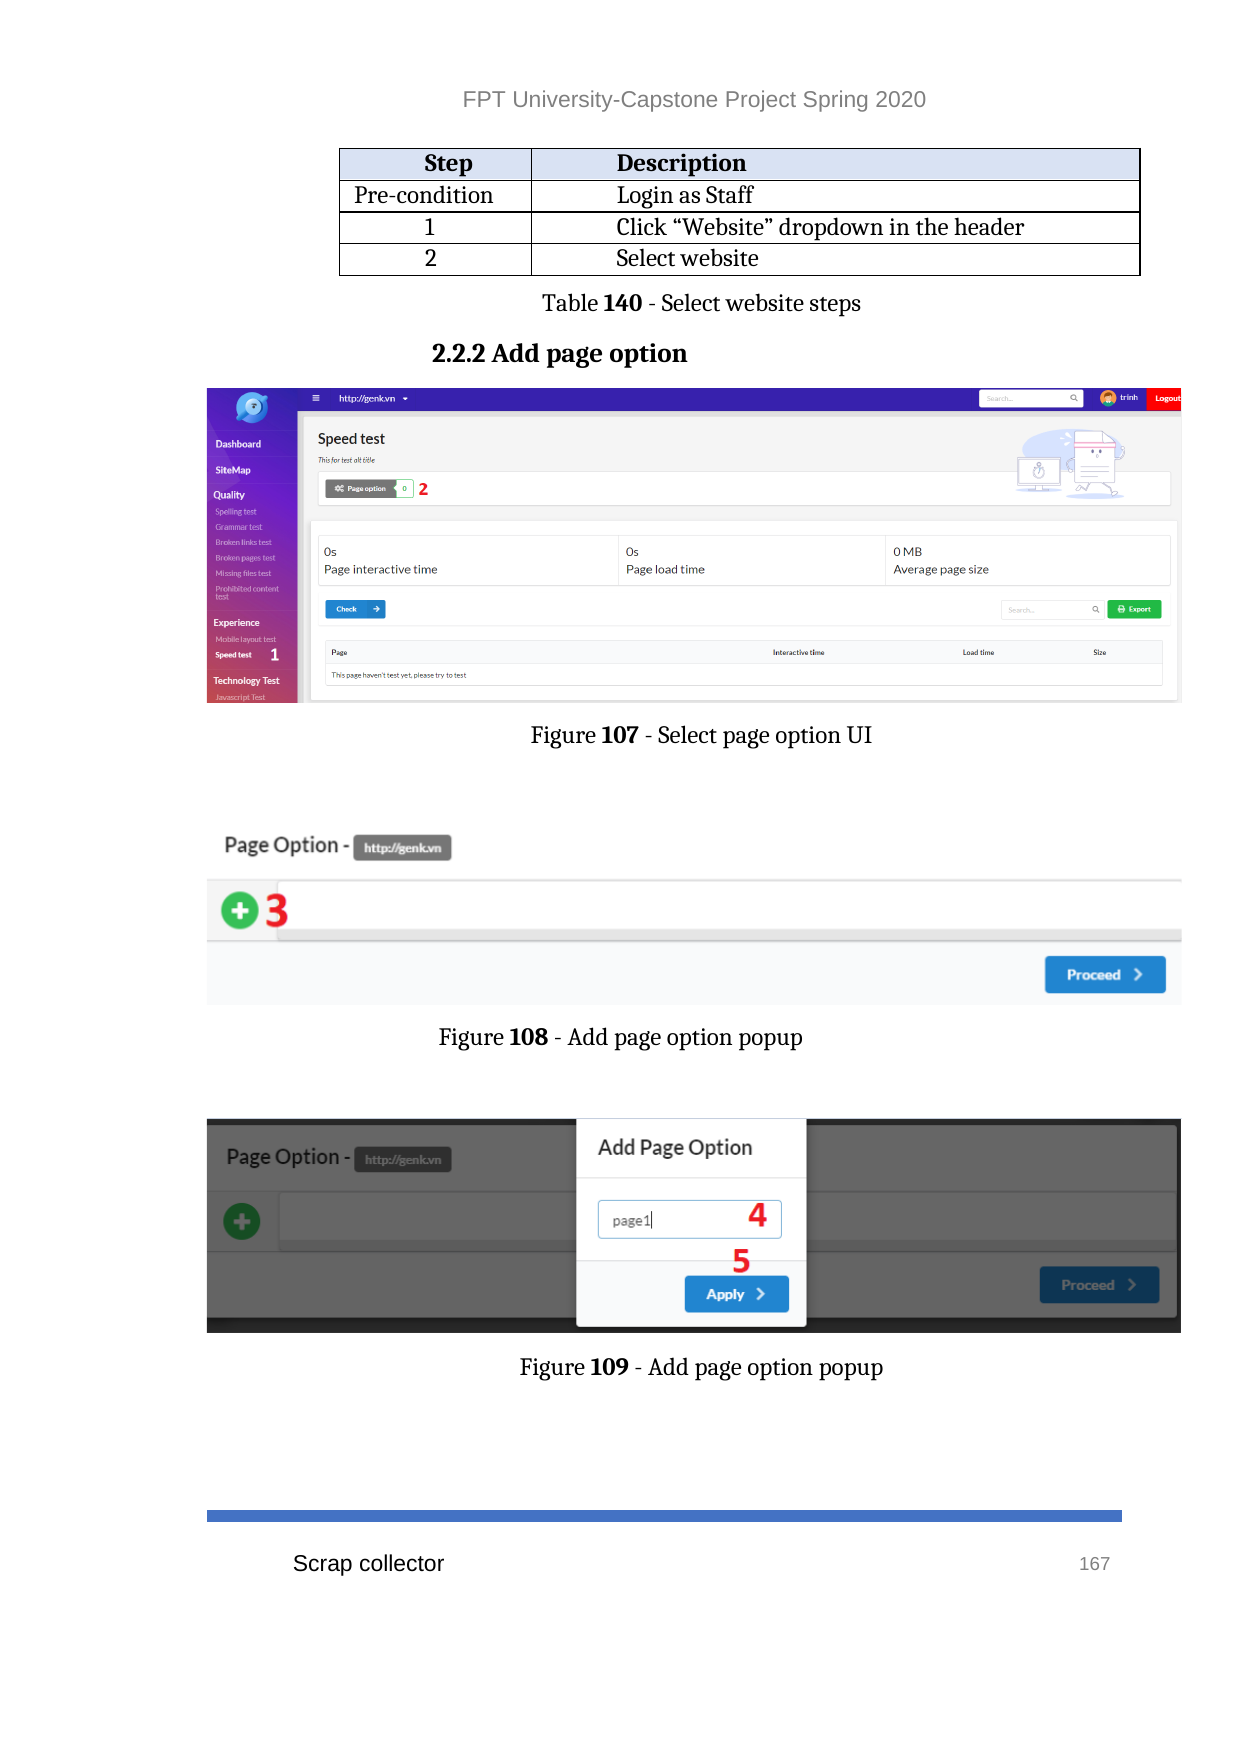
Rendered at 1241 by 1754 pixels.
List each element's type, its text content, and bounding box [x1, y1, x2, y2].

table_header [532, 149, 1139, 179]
text 2.2.2 Add page option [207, 338, 1122, 369]
text Figure 109 - Add page option popup [207, 1353, 1122, 1381]
picture [206, 1118, 1182, 1334]
text Figure 107 - Select page option UI [207, 721, 1122, 750]
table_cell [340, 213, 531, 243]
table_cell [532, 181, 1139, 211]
text Figure 108 - Add page option popup [207, 1023, 1122, 1052]
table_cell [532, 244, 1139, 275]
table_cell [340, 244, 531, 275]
picture [206, 388, 1182, 703]
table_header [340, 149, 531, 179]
picture [206, 816, 1182, 1005]
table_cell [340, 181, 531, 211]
text Table 140 - Select website steps [207, 289, 1122, 317]
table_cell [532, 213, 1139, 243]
